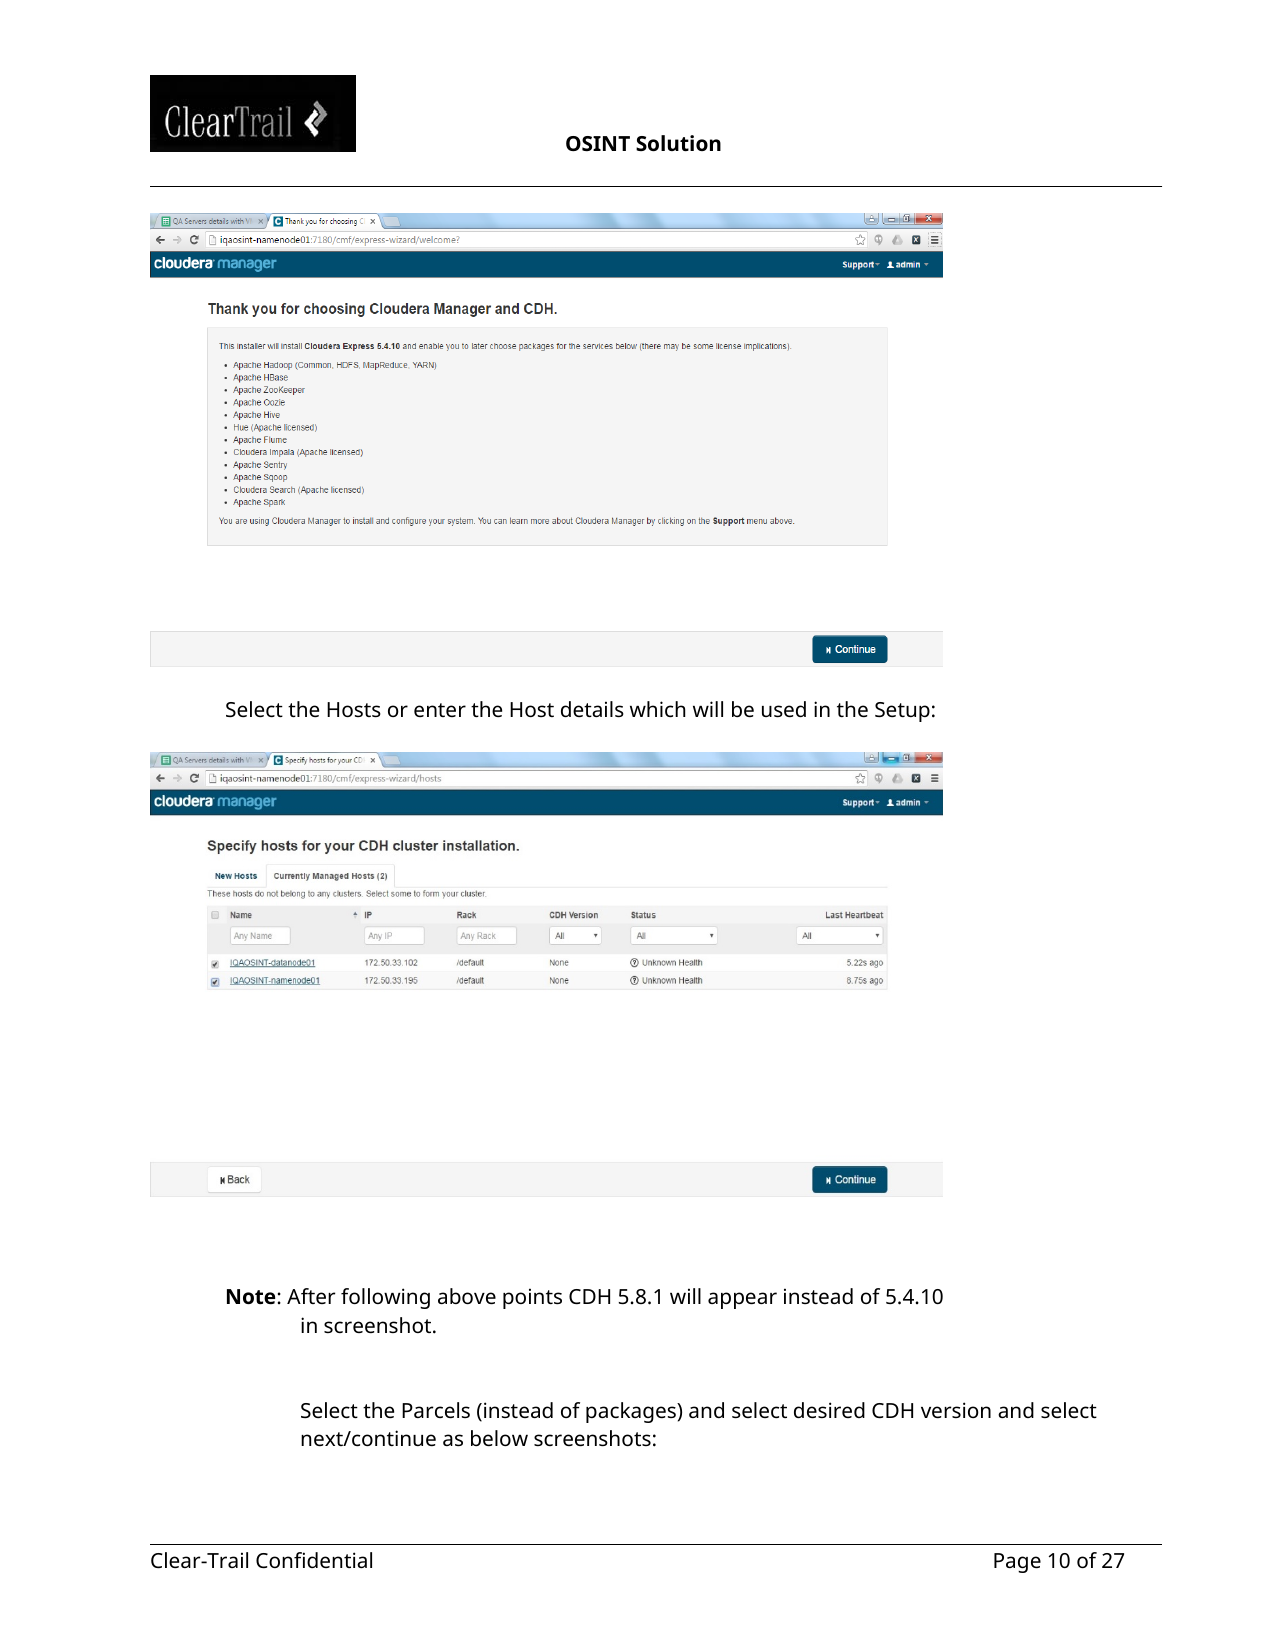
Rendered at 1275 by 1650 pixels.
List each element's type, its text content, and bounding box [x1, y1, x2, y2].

picture [887, 799, 894, 806]
picture [843, 800, 874, 807]
picture [150, 75, 356, 152]
picture [220, 260, 232, 267]
text Select the Parcels (instead of packages) and select desired CDH version and select next/continue as below screenshots: [300, 1396, 1162, 1453]
text Note: After following above points CDH 5.8.1 will appear instead of 5.4.10 [225, 1282, 1162, 1311]
picture [233, 260, 240, 267]
picture [897, 263, 919, 267]
text in screenshot. [225, 1311, 1162, 1339]
picture [256, 798, 276, 809]
picture [157, 258, 176, 268]
picture [150, 278, 943, 667]
picture [155, 795, 214, 806]
text Select the Hosts or enter the Host details which will be used in the Setup: [150, 695, 1162, 724]
picture [257, 260, 276, 271]
picture [150, 752, 943, 794]
picture [184, 258, 204, 268]
picture [897, 799, 920, 806]
picture [150, 213, 943, 251]
picture [845, 263, 864, 269]
picture [249, 260, 256, 266]
picture [150, 814, 943, 1197]
picture [241, 798, 248, 805]
picture [206, 260, 212, 268]
